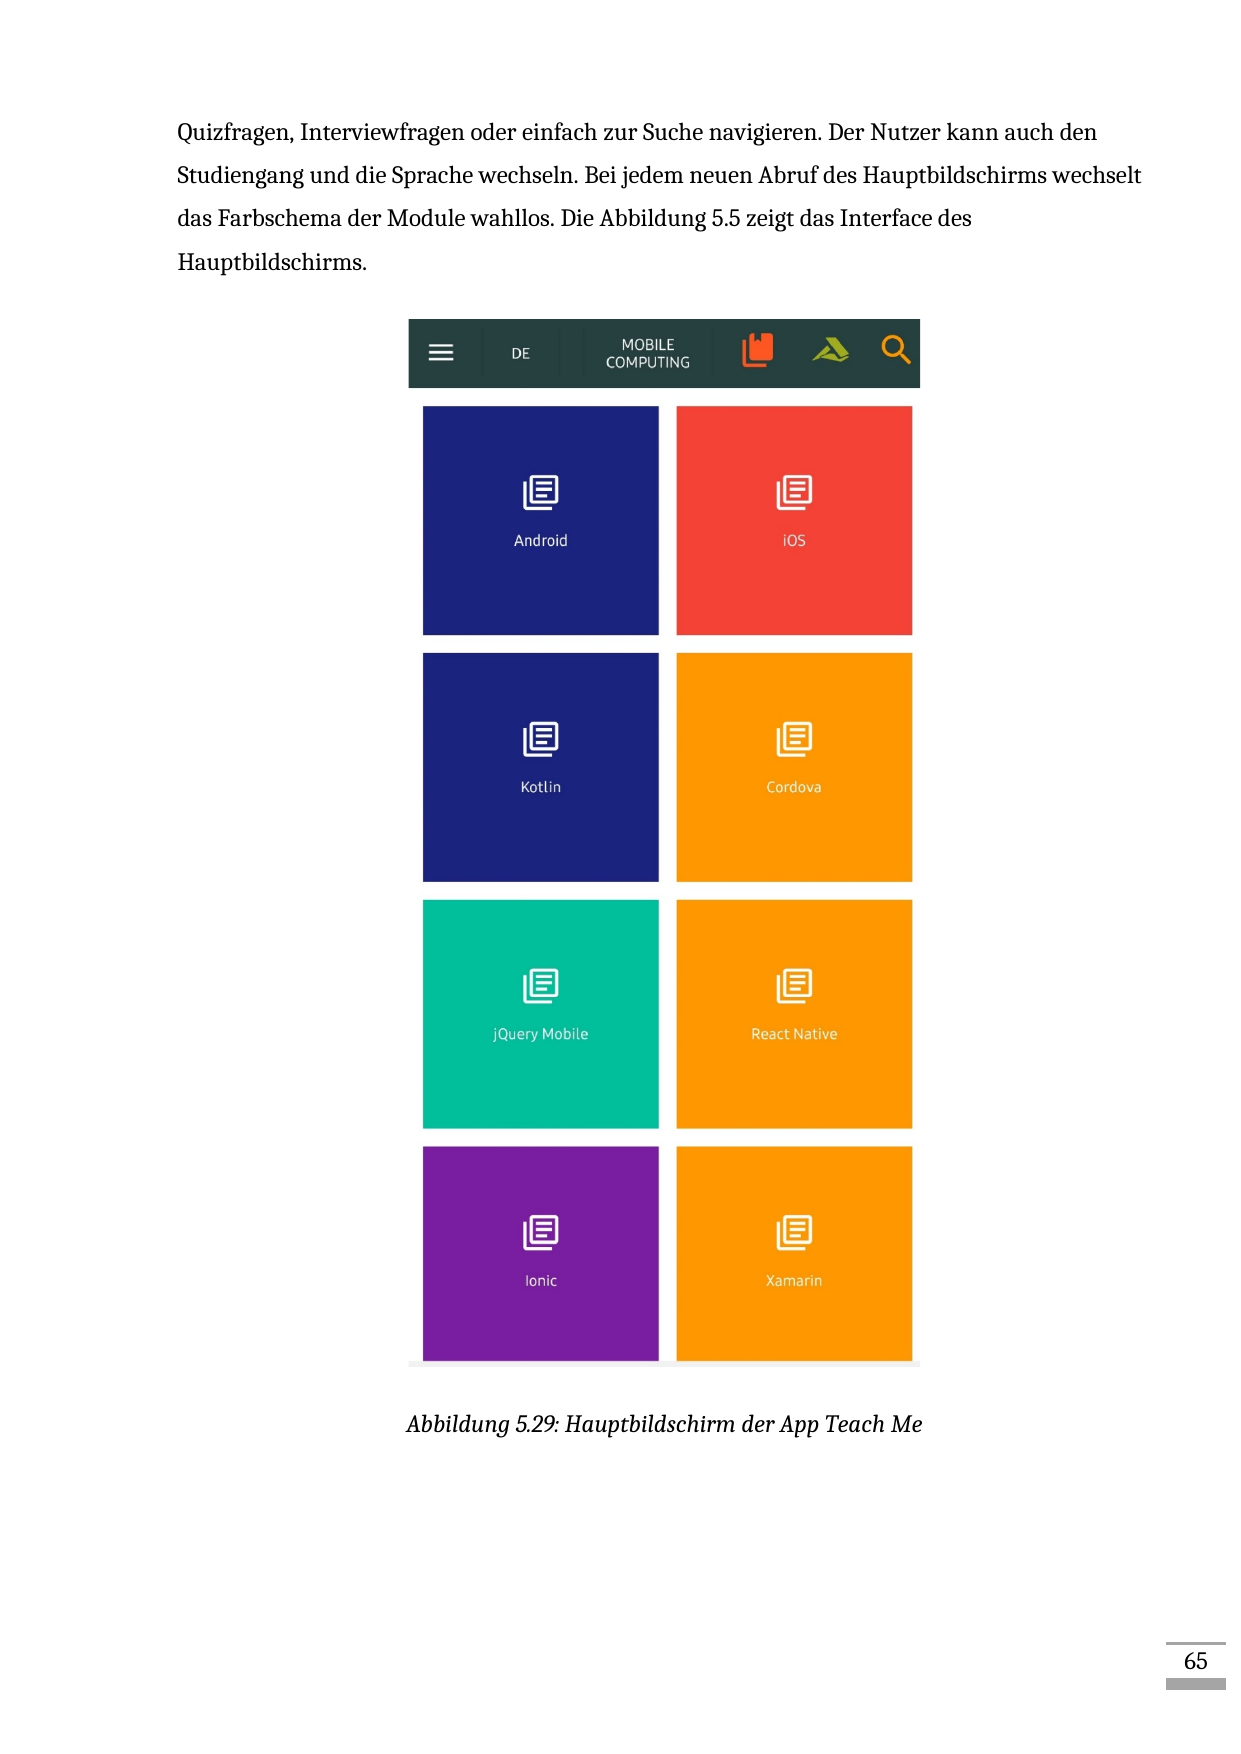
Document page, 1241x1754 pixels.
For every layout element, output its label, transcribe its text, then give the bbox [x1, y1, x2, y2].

picture [408, 319, 921, 1367]
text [177, 118, 1152, 276]
